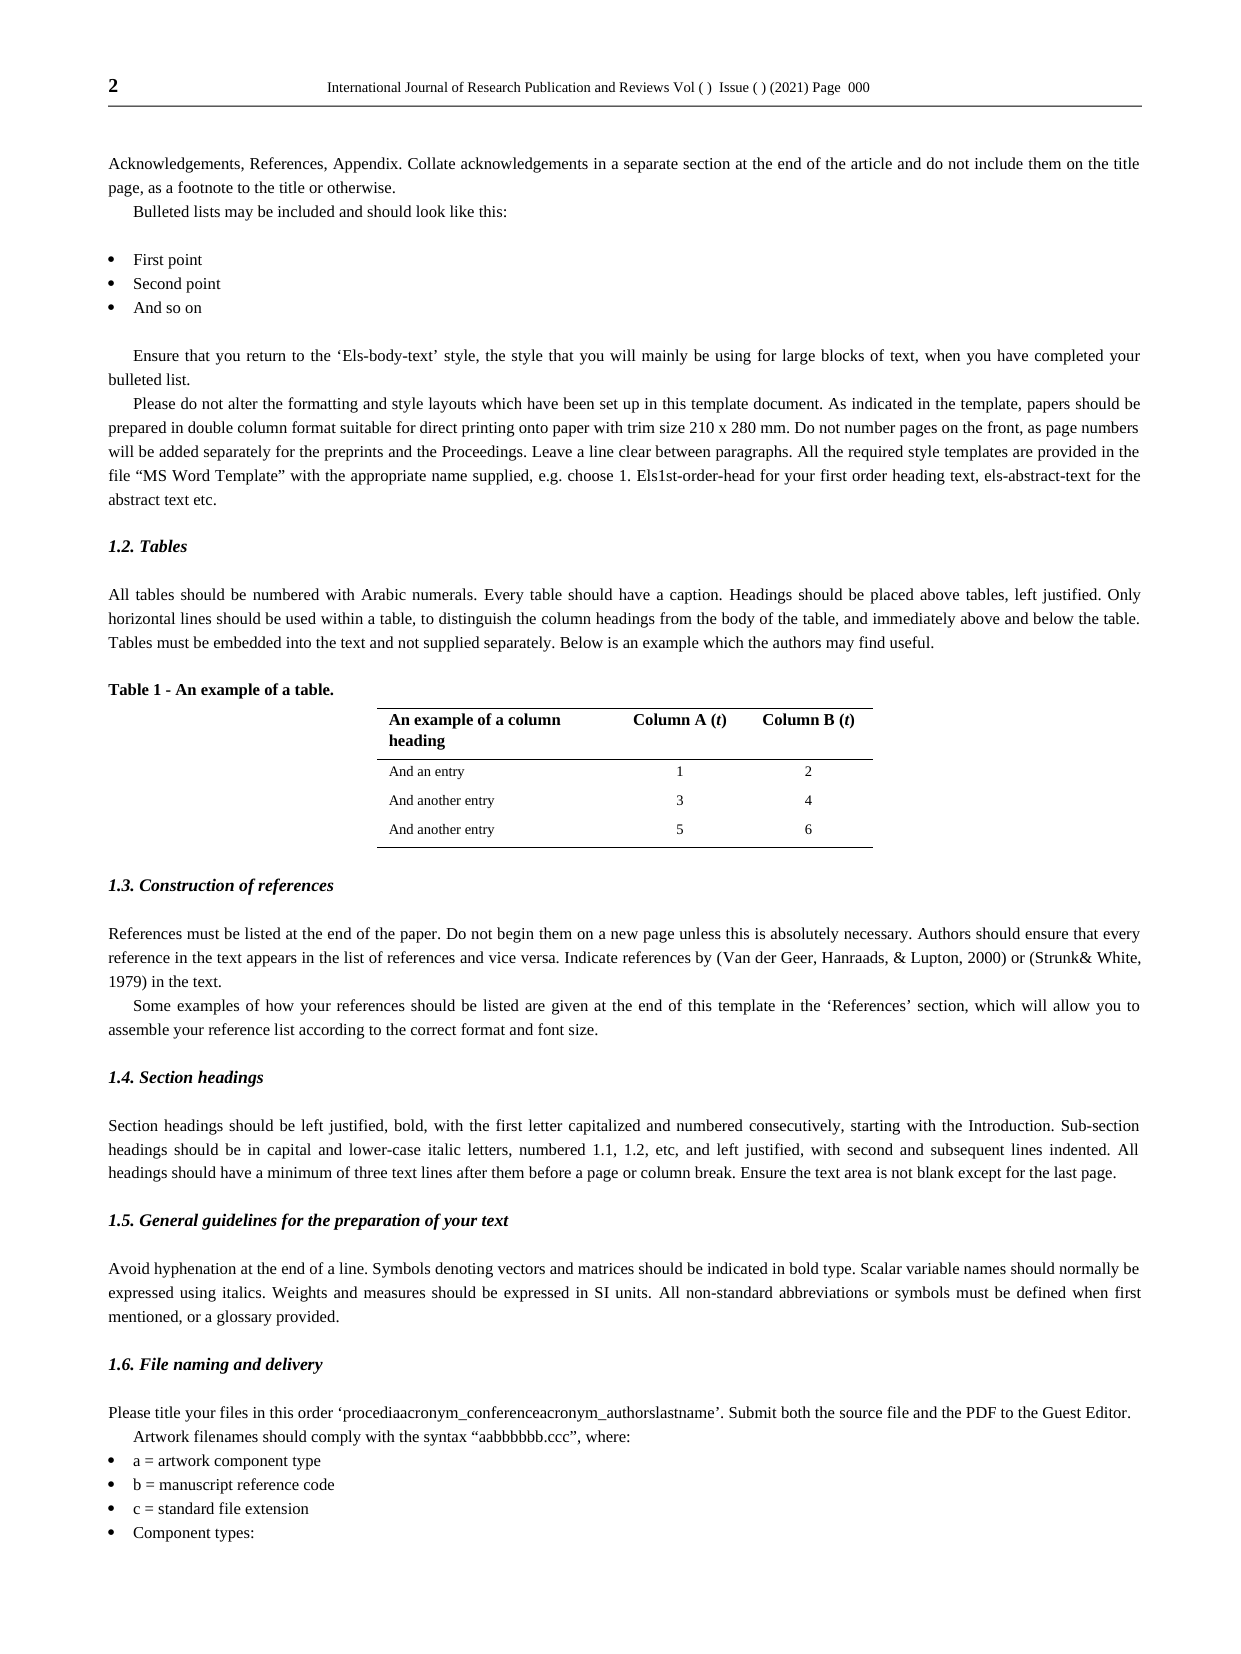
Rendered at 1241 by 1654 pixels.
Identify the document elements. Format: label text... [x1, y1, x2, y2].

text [108, 150, 1142, 198]
text Please do not alter the formatting and style layouts which have been set up in this template document. As indicated in the template, papers should be prepared in double column format suitable for direct printing onto paper with trim size 210 x 280 mm. Do not number pages on the front, as page numbers will be added separately for the preprints and the Proceedings. Leave a line clear between paragraphs. All the required style templates are provided in the file “MS Word Template” with the appropriate name supplied, e.g. choose 1. Els1st-order-head for your first order heading text, els-abstract-text for the abstract text etc. [108, 390, 1142, 510]
table_cell 2 [744, 760, 872, 789]
table_cell 1 [615, 760, 744, 789]
table_cell And another entry [377, 818, 615, 847]
table_cell 5 [615, 818, 744, 847]
text Section headings should be left justified, bold, with the first letter capitalized and numbered consecutively, starting with the Introduction. Sub-section headings should be in capital and lower-case italic letters, numbered 1.1, 1.2, etc, and left justified, with second and subsequent lines indented. All headings should have a minimum of three text lines after them before a page or column break. Ensure the text area is not blank except for the last page. [108, 1112, 1142, 1184]
list Second point [108, 270, 1142, 294]
text References must be listed at the end of the paper. Do not begin them on a new page unless this is absolutely necessary. Authors should ensure that every reference in the text appears in the list of references and vice versa. Indicate references by (Van der Geer, Hanraads, & Lupton, 2000) or (Strunk& White, 1979) in the text. [108, 920, 1142, 992]
table_header An example of a column heading [377, 709, 615, 759]
text Bulleted lists may be included and should look like this: [108, 198, 1142, 222]
list b = manuscript reference code [108, 1471, 1142, 1495]
text Some examples of how your references should be listed are given at the end of this template in the ‘References’ section, which will allow you to assemble your reference list according to the correct format and font size. [108, 992, 1142, 1040]
text Construction of references [108, 872, 1142, 896]
list First point [108, 246, 1142, 270]
text Section headings [108, 1064, 1142, 1088]
text Artwork filenames should comply with the syntax “aabbbbbb.ccc”, where: [108, 1423, 1142, 1447]
text Please title your files in this order ‘procediaacronym_conferenceacronym_authorslastname’. Submit both the source file and the PDF to the Guest Editor. [108, 1399, 1142, 1423]
list c = standard file extension [108, 1495, 1142, 1519]
text Avoid hyphenation at the end of a line. Symbols denoting vectors and matrices should be indicated in bold type. Scalar variable names should normally be expressed using italics. Weights and measures should be expressed in SI units. All non-standard abbreviations or symbols must be defined when first mentioned, or a glossary provided. [108, 1256, 1142, 1327]
table_cell And another entry [377, 789, 615, 818]
table_header Column B (t) [744, 709, 872, 759]
table_header Column A (t) [615, 709, 744, 759]
text File naming and delivery [108, 1351, 1142, 1375]
text Table 1 - An example of a table. [108, 678, 1142, 699]
text All tables should be numbered with Arabic numerals. Every table should have a caption. Headings should be placed above tables, left justified. Only horizontal lines should be used within a table, to distinguish the column headings from the body of the table, and immediately above and below the table. Tables must be embedded into the text and not supplied separately. Below is an example which the authors may find useful. [108, 582, 1142, 653]
table_cell 4 [744, 789, 872, 818]
list a = artwork component type [108, 1447, 1142, 1471]
table_cell 6 [744, 818, 872, 847]
list And so on [108, 294, 1142, 318]
text General guidelines for the preparation of your text [108, 1208, 1142, 1232]
table_cell 3 [615, 789, 744, 818]
text Ensure that you return to the ‘Els-body-text’ style, the style that you will mainly be using for large blocks of text, when you have completed your bulleted list. [108, 342, 1142, 390]
table_cell And an entry [377, 760, 615, 789]
list Component types: [108, 1519, 1142, 1543]
text Tables [108, 534, 1142, 558]
